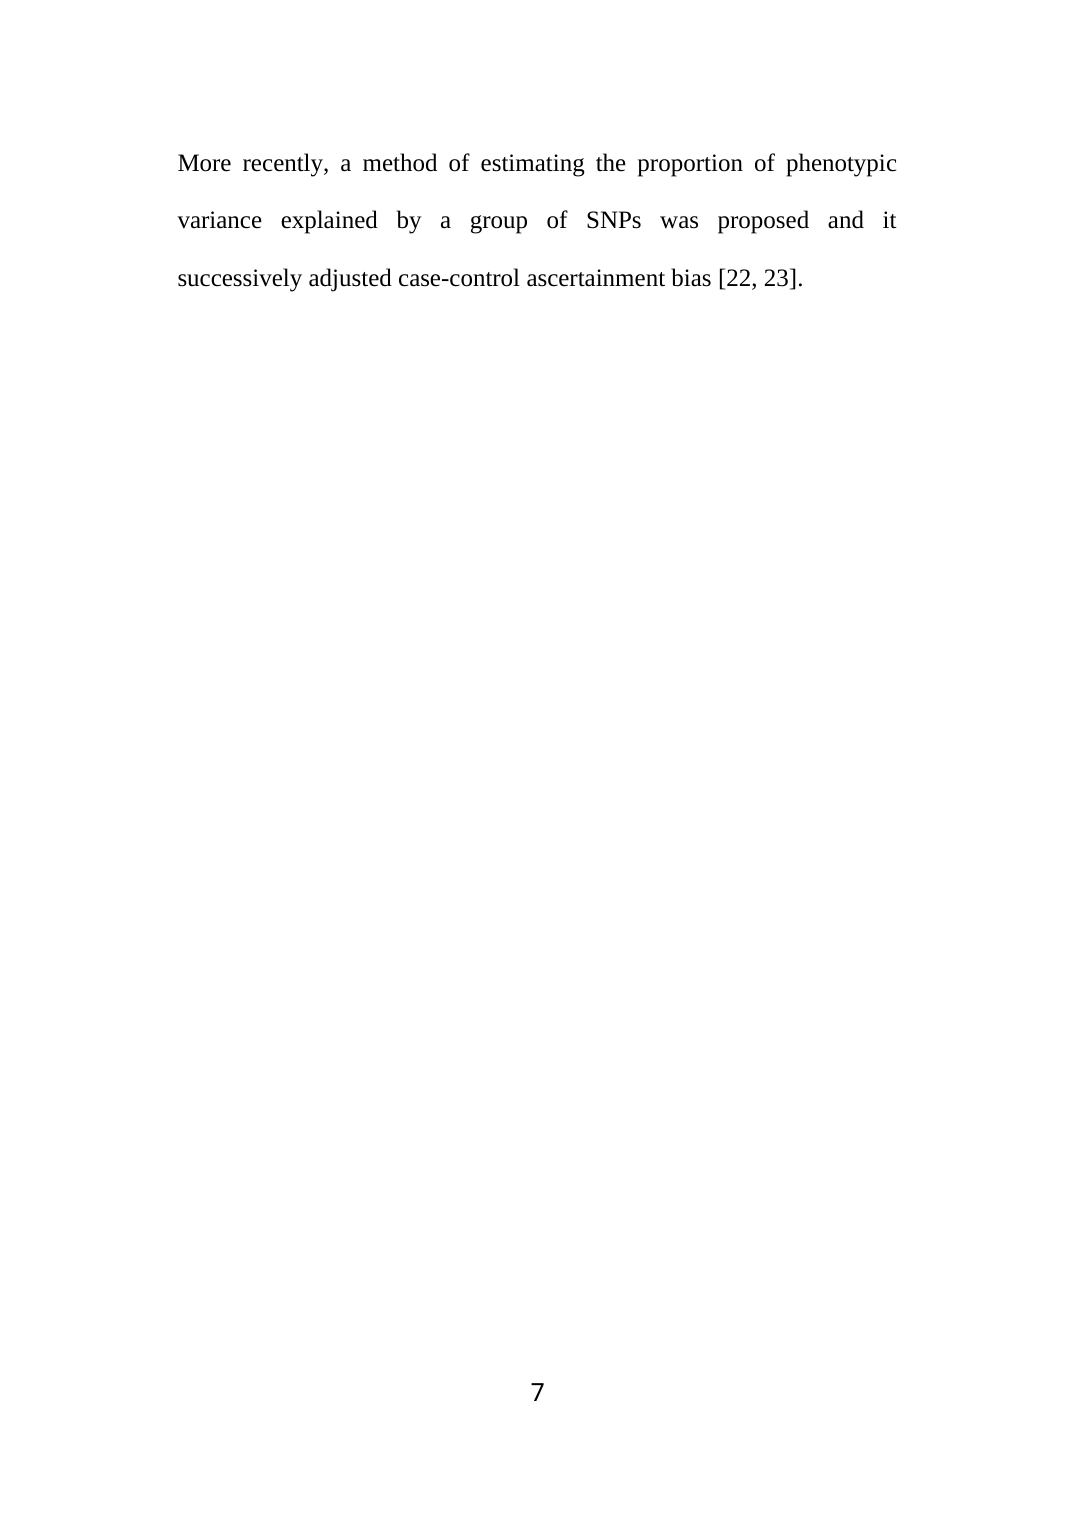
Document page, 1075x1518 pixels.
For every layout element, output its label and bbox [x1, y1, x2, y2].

text [177, 148, 898, 291]
